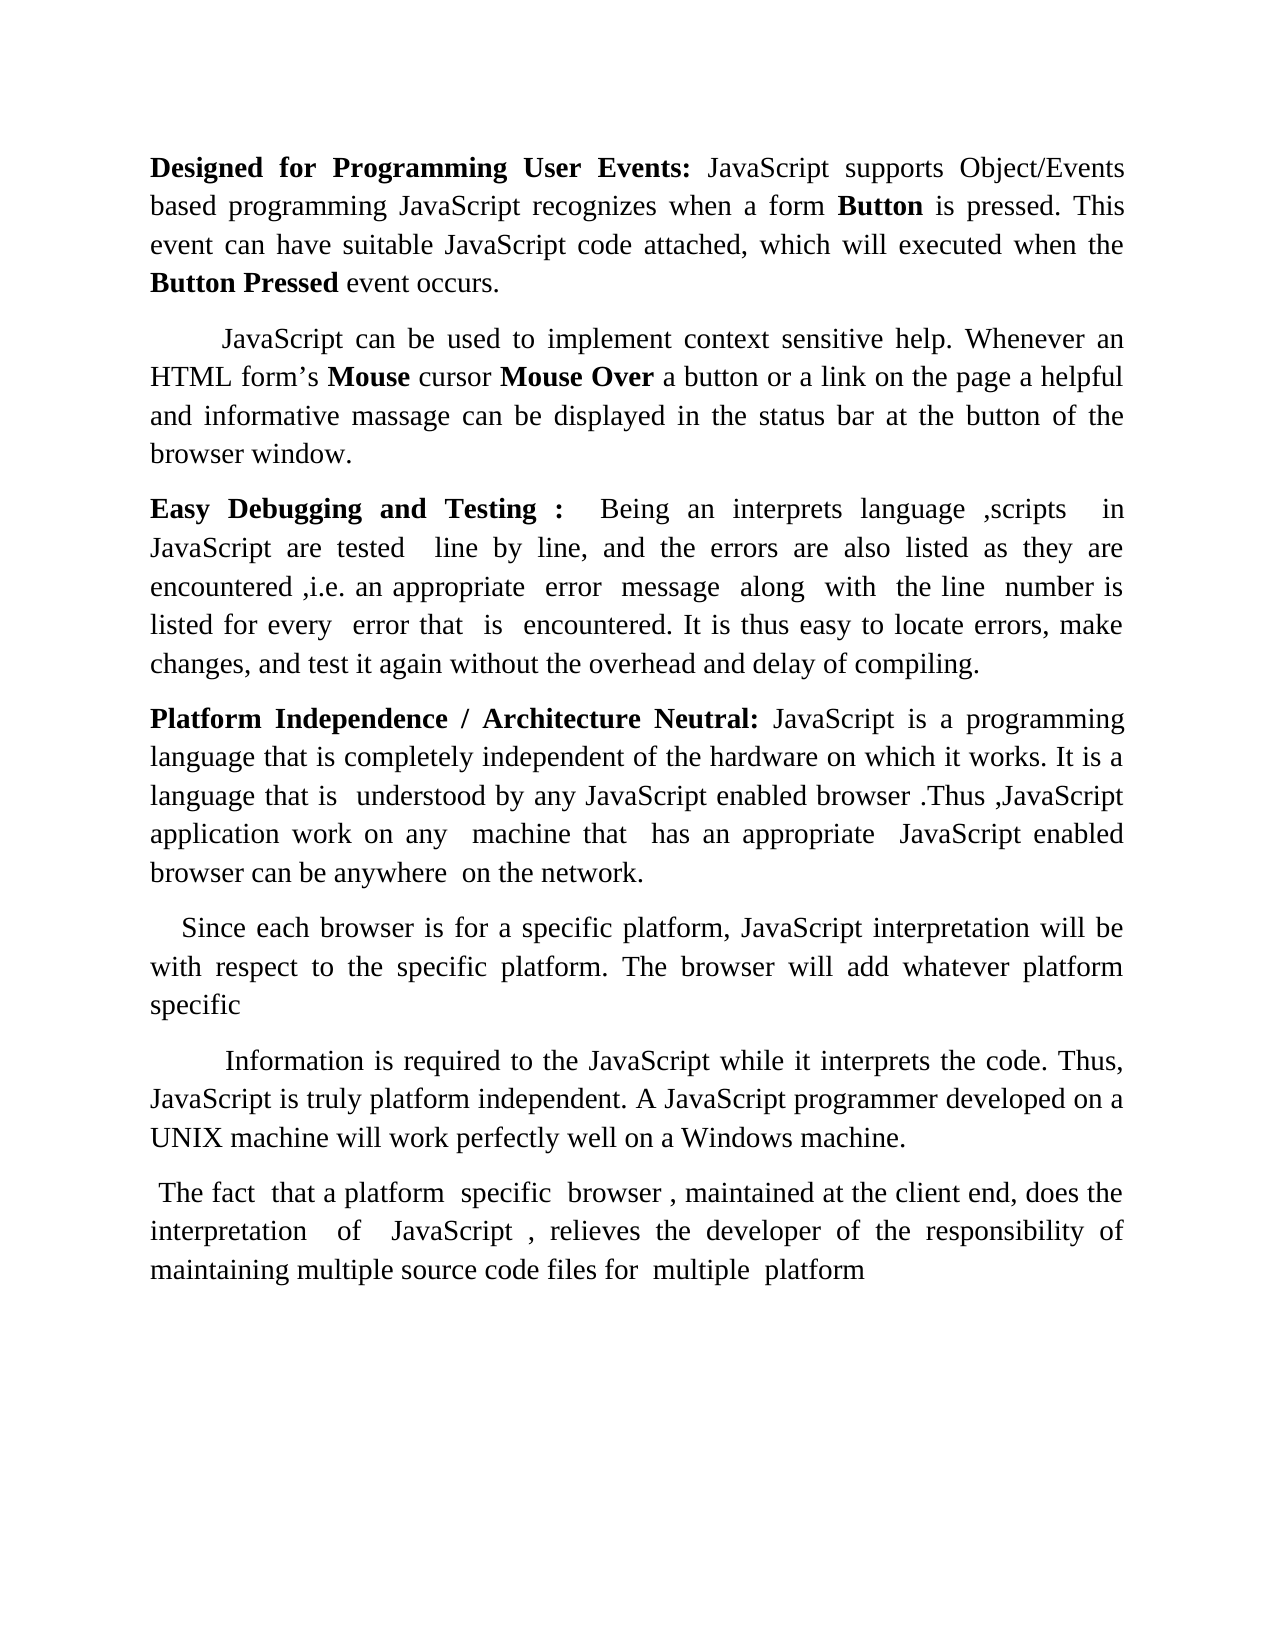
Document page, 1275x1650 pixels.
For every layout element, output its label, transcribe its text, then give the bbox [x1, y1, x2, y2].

text Platform Independence / Architecture Neutral: JavaScript is a programming language that is completely independent of the hardware on which it works. It is a language that is understood by any JavaScript enabled browser .Thus ,JavaScript application work on any machine that has an appropriate JavaScript enabled browser can be anywhere on the network. [150, 701, 1125, 889]
text Easy Debugging and Testing : Being an interprets language ,scripts in JavaScript are tested line by line, and the errors are also listed as they are encountered ,i.e. an appropriate error message along with the line number is listed for every error that is encountered. It is thus easy to locate errors, make changes, and test it again without the overhead and delay of compiling. [150, 492, 1125, 679]
text The fact that a platform specific browser , maintained at the client end, does the interpretation of JavaScript , relieves the developer of the responsibility of maintaining multiple source code files for multiple platform [150, 1175, 1125, 1286]
text JavaScript can be used to implement context sensitive help. Whenever an HTML form’s Mouse cursor Mouse Over a button or a link on the page a helpful and informative massage can be displayed in the status bar at the button of the browser window. [150, 321, 1125, 470]
text Since each browser is for a specific platform, JavaScript interpretation will be with respect to the specific platform. The browser will add whatever platform specific [150, 910, 1125, 1021]
text Information is required to the JavaScript while it interprets the code. Thus, JavaScript is truly platform independent. A JavaScript programmer developed on a UNIX machine will work perfectly well on a Windows machine. [150, 1043, 1125, 1153]
text Designed for Programming User Events: JavaScript supports Object/Events based programming JavaScript recognizes when a form Button is pressed. This event can have suitable JavaScript code attached, which will executed when the Button Pressed event occurs. [150, 150, 1125, 299]
